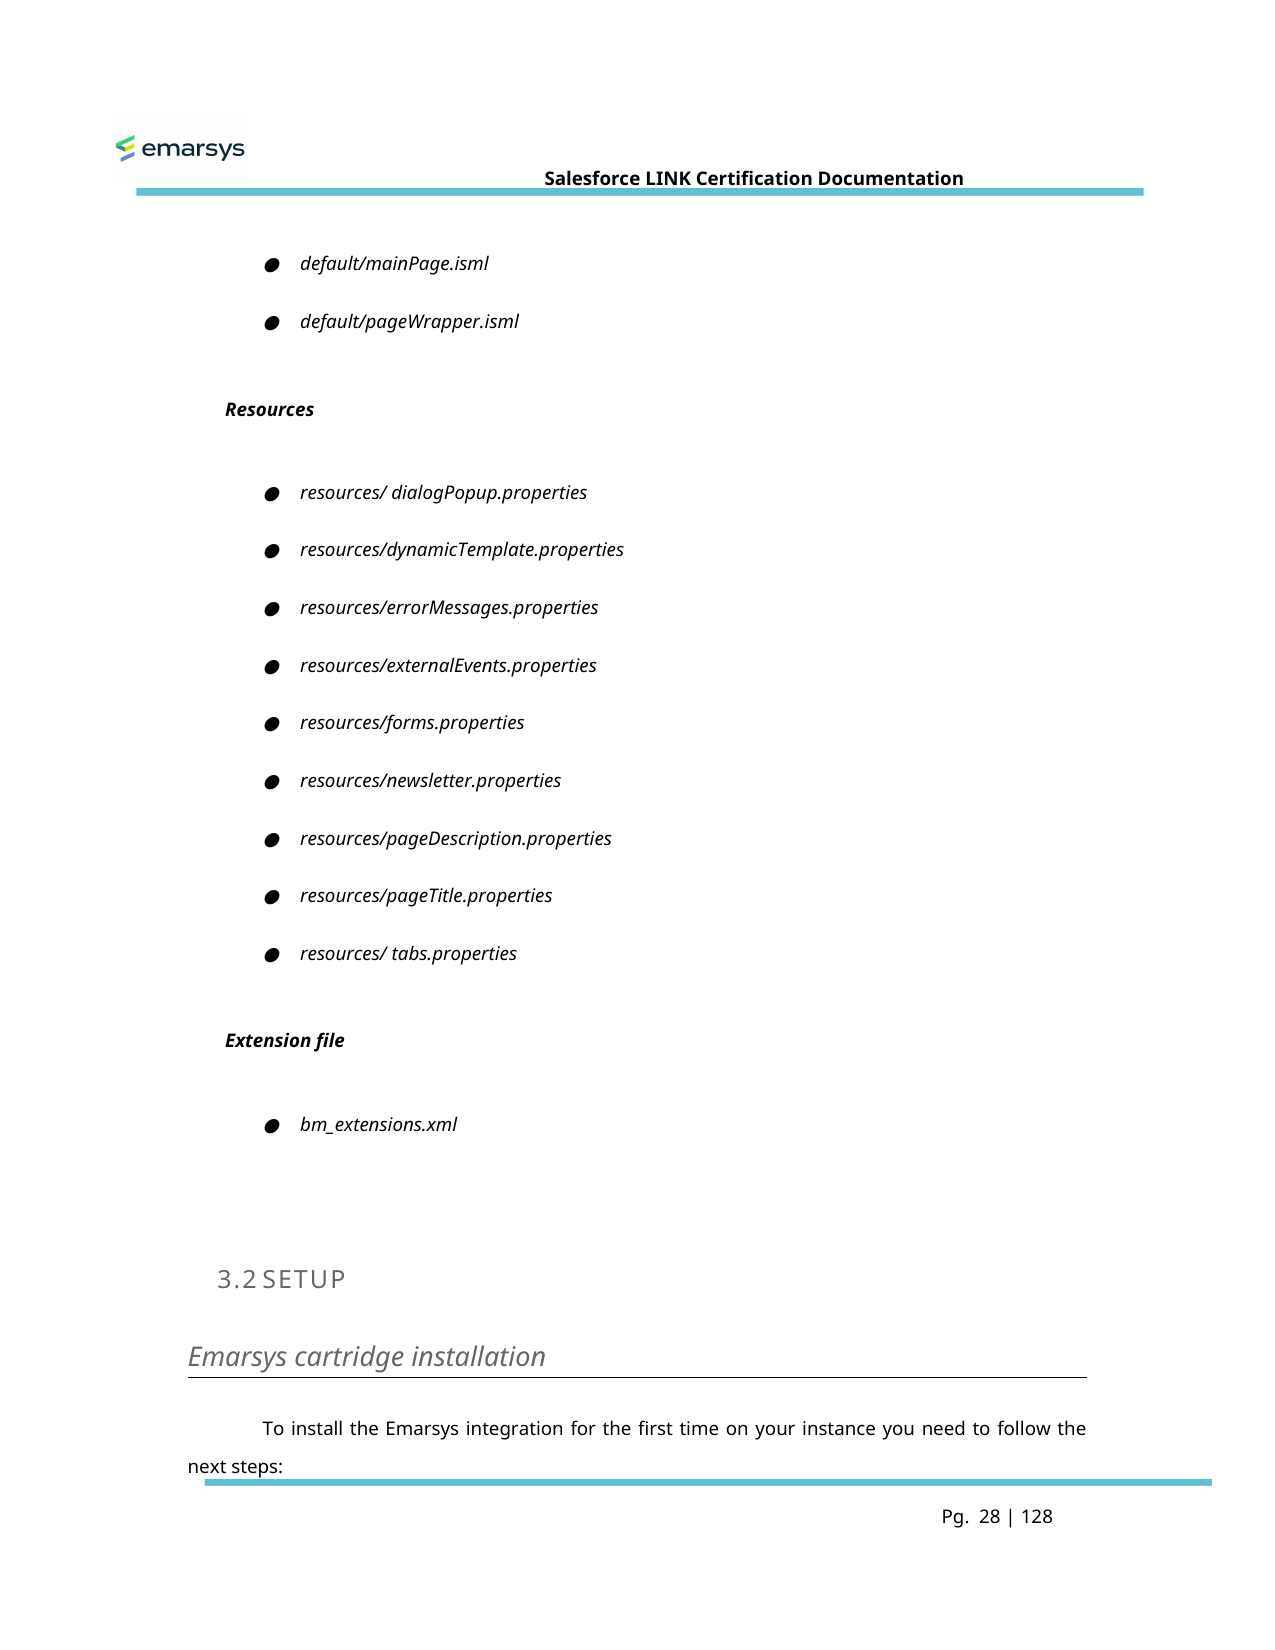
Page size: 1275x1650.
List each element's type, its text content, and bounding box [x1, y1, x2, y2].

list resources/ dialogPopup.properties [262, 472, 1087, 510]
picture [113, 111, 247, 185]
list bm_extensions.xml [262, 1103, 1087, 1142]
subtitle Setup [217, 1262, 1087, 1296]
list default/pageWrapper.isml [262, 301, 1087, 339]
list resources/externalEvents.properties [262, 644, 1087, 683]
subtitle Emarsys cartridge installation [187, 1338, 1087, 1378]
text Resources [225, 396, 1087, 421]
list resources/dynamicTemplate.properties [262, 529, 1087, 568]
list resources/errorMessages.properties [262, 587, 1087, 625]
text Extension file [225, 1027, 1087, 1053]
list resources/newsletter.properties [262, 759, 1087, 798]
list resources/forms.properties [262, 702, 1087, 740]
list resources/pageDescription.properties [262, 817, 1087, 856]
picture [204, 1479, 1212, 1486]
text To install the Emarsys integration for the first time on your instance you need to follow the next steps: [187, 1415, 1087, 1479]
picture [136, 188, 1144, 196]
list resources/pageTitle.properties [262, 875, 1087, 913]
list default/mainPage.isml [262, 243, 1087, 282]
list resources/ tabs.properties [262, 932, 1087, 971]
